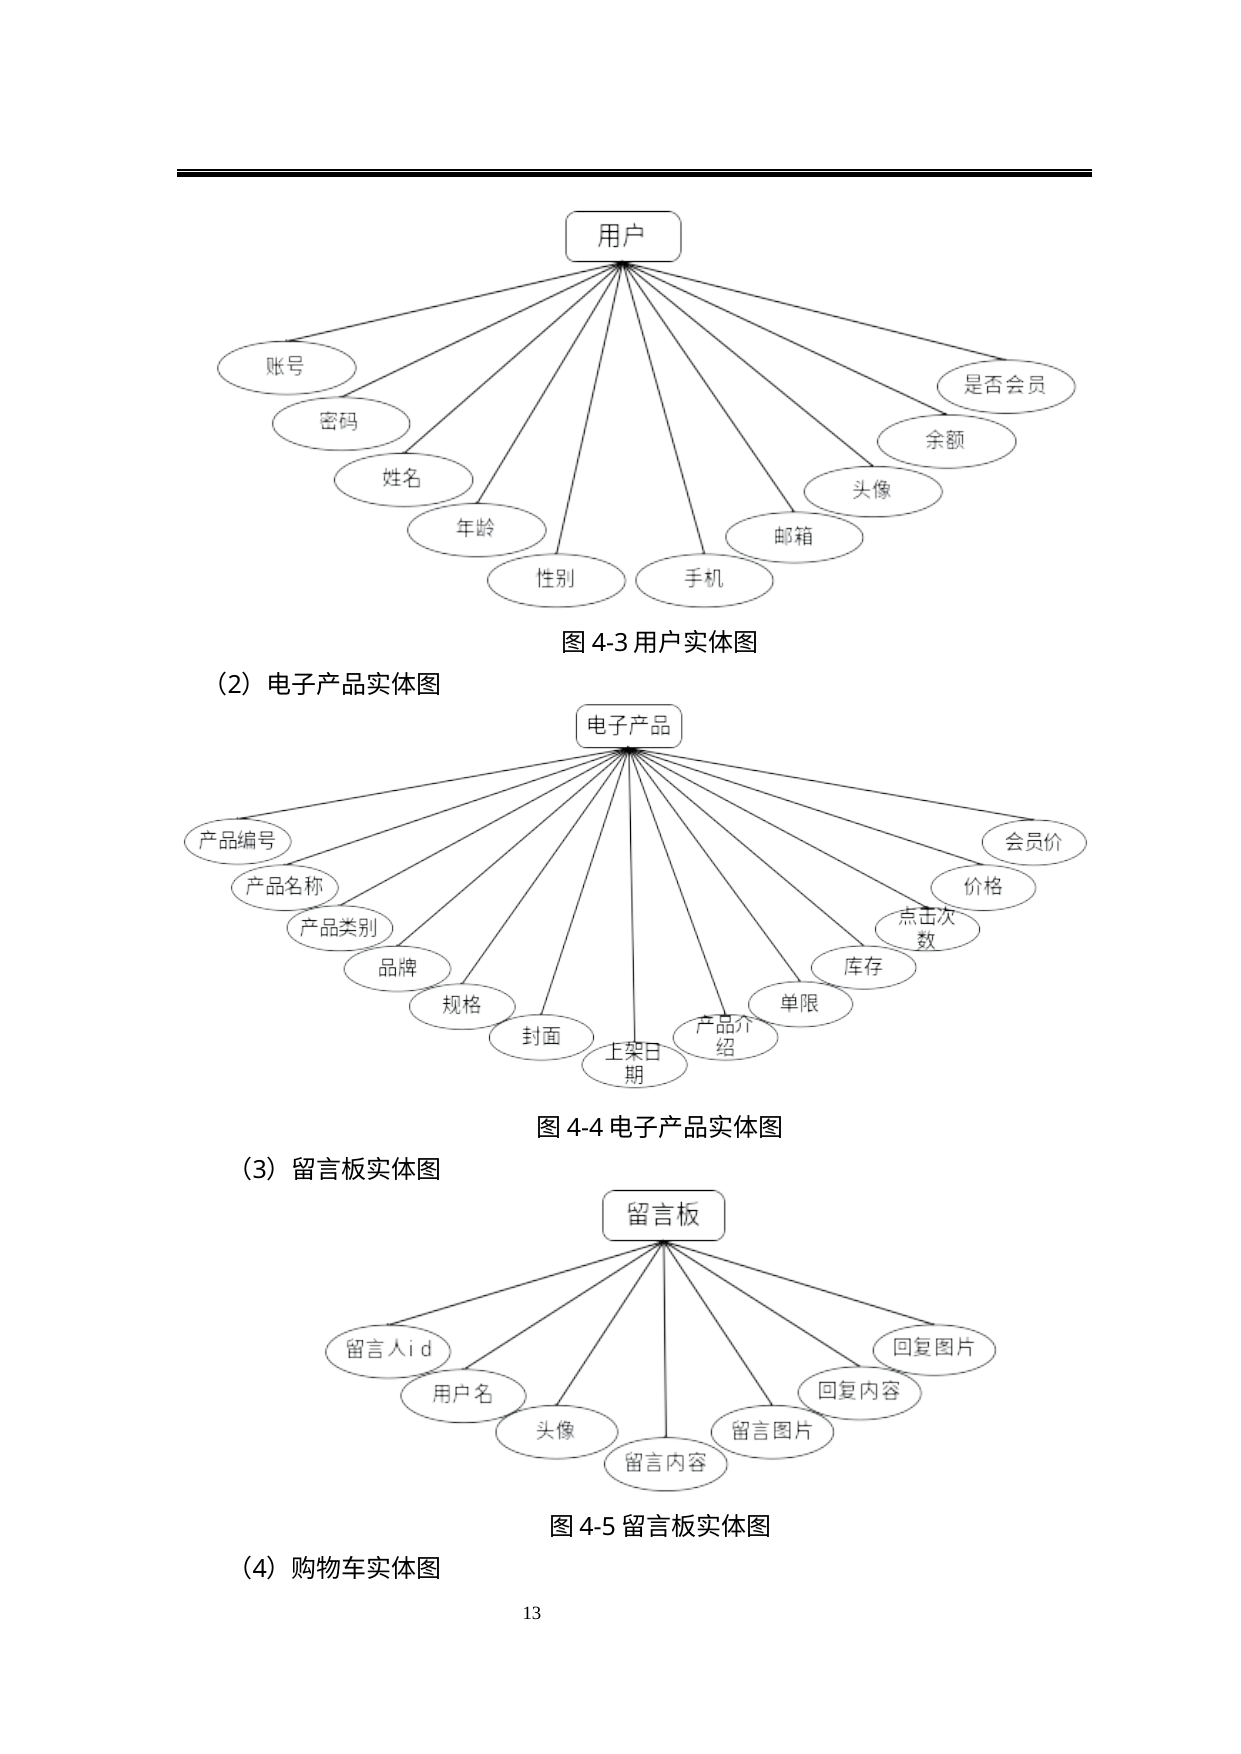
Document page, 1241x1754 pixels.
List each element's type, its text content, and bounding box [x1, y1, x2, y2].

text （2）电子产品实体图 [177, 659, 1092, 701]
text （3）留言板实体图 [177, 1144, 1092, 1186]
text （4）购物车实体图 [177, 1543, 1092, 1584]
text 图4-3用户实体图 [177, 617, 1092, 659]
text 图4-5留言板实体图 [177, 1501, 1092, 1543]
text 图4-4电子产品实体图 [177, 1102, 1092, 1144]
